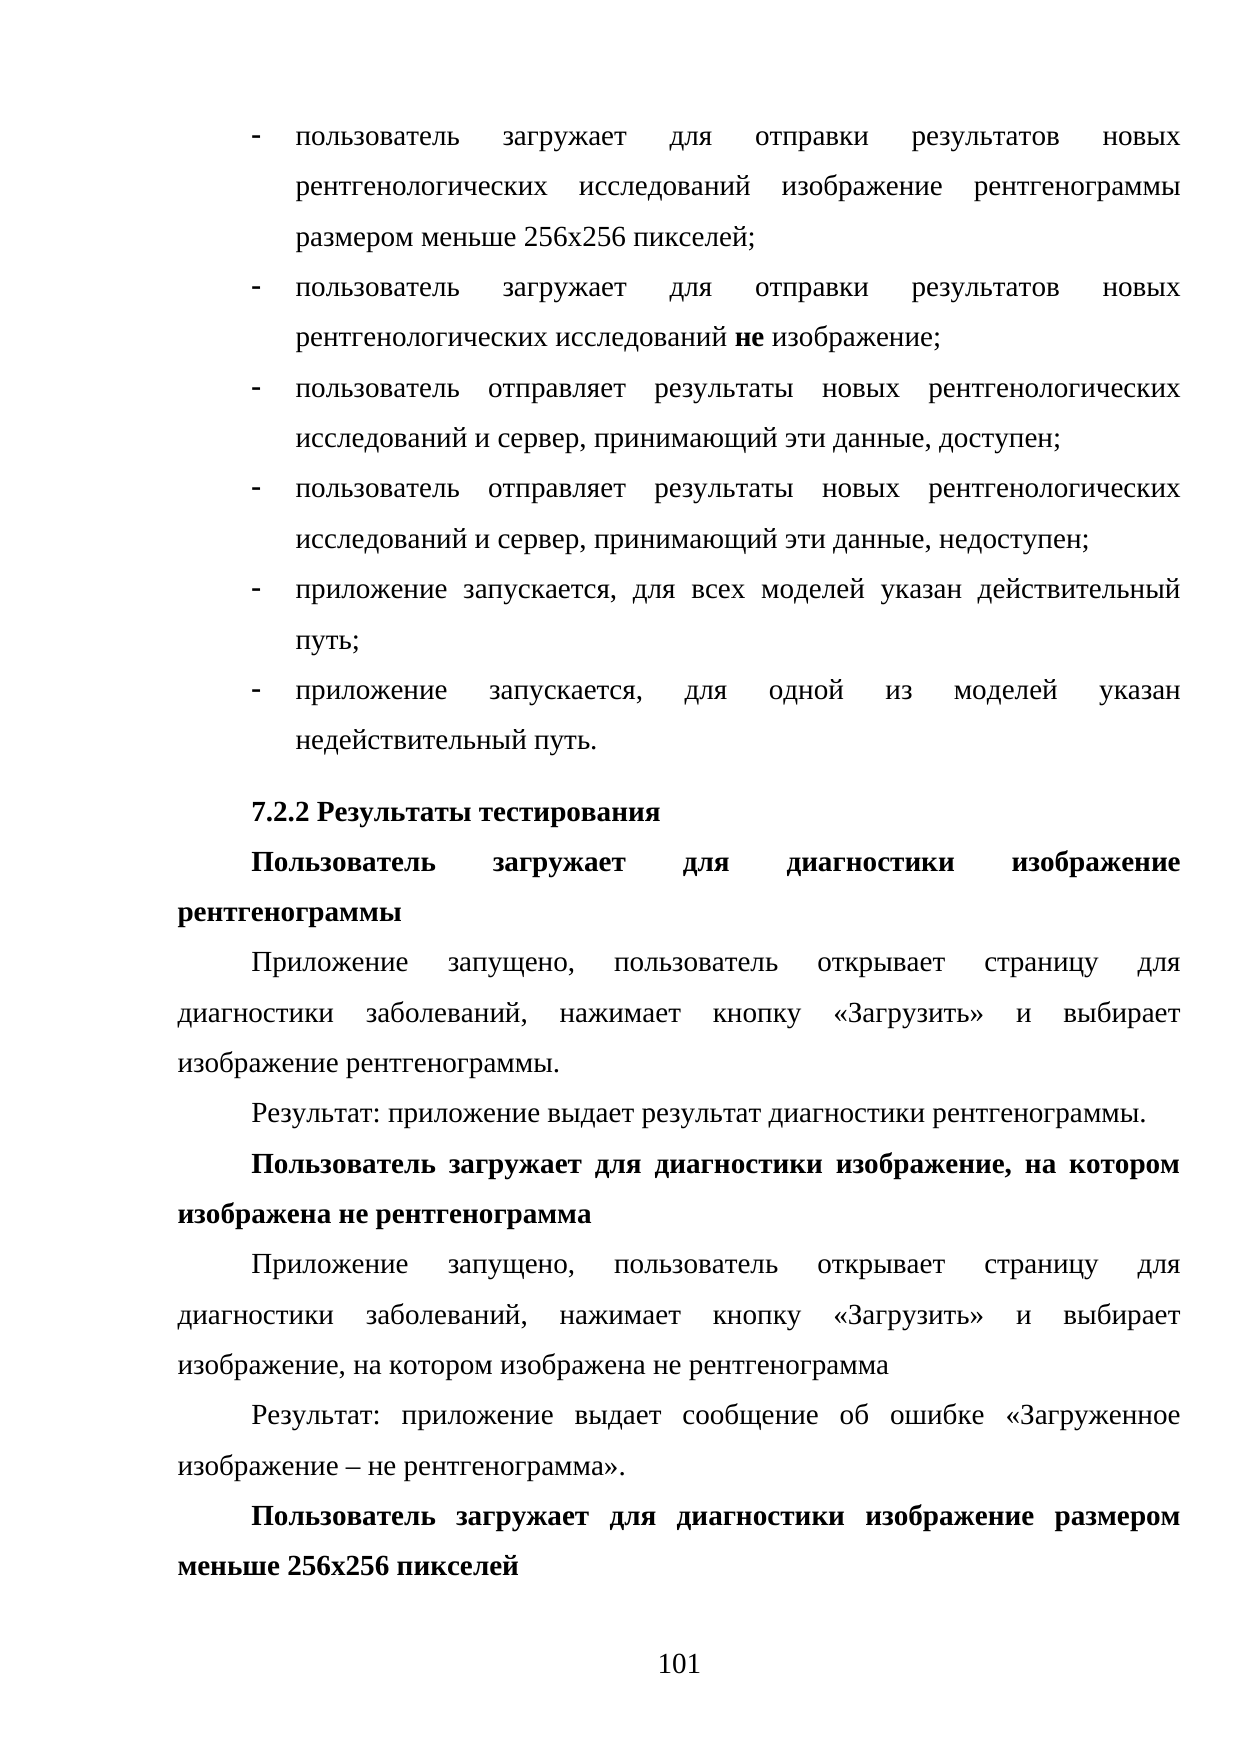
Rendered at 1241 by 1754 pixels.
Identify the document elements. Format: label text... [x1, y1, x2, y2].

text Пользователь загружает для диагностики изображение рентгенограммы [177, 844, 1181, 928]
list пользователь отправляет результаты новых рентгенологических исследований и сервер, принимающий эти данные, недоступен; [251, 471, 1181, 554]
text Пользователь загружает для диагностики изображение размером меньше 256x256 пикселей [177, 1498, 1181, 1582]
list приложение запускается, для всех моделей указан действительный путь; [251, 571, 1181, 655]
text Результат: приложение выдает сообщение об ошибке «Загруженное изображение – не рентгенограмма». [177, 1397, 1181, 1481]
subtitle Результаты тестирования [177, 794, 1181, 827]
text Приложение запущено, пользователь открывает страницу для диагностики заболеваний, нажимает кнопку «Загрузить» и выбирает изображение, на котором изображена не рентгенограмма [177, 1246, 1181, 1381]
text Приложение запущено, пользователь открывает страницу для диагностики заболеваний, нажимает кнопку «Загрузить» и выбирает изображение рентгенограммы. [177, 944, 1181, 1079]
text Пользователь загружает для диагностики изображение, на котором изображена не рентгенограмма [177, 1146, 1181, 1230]
text Результат: приложение выдает результат диагностики рентгенограммы. [177, 1096, 1181, 1129]
list приложение запускается, для одной из моделей указан недействительный путь. [251, 672, 1181, 756]
list пользователь отправляет результаты новых рентгенологических исследований и сервер, принимающий эти данные, доступен; [251, 370, 1181, 454]
list пользователь загружает для отправки результатов новых рентгенологических исследований не изображение; [251, 269, 1181, 353]
list пользователь загружает для отправки результатов новых рентгенологических исследований изображение рентгенограммы размером меньше 256x256 пикселей; [251, 118, 1181, 252]
